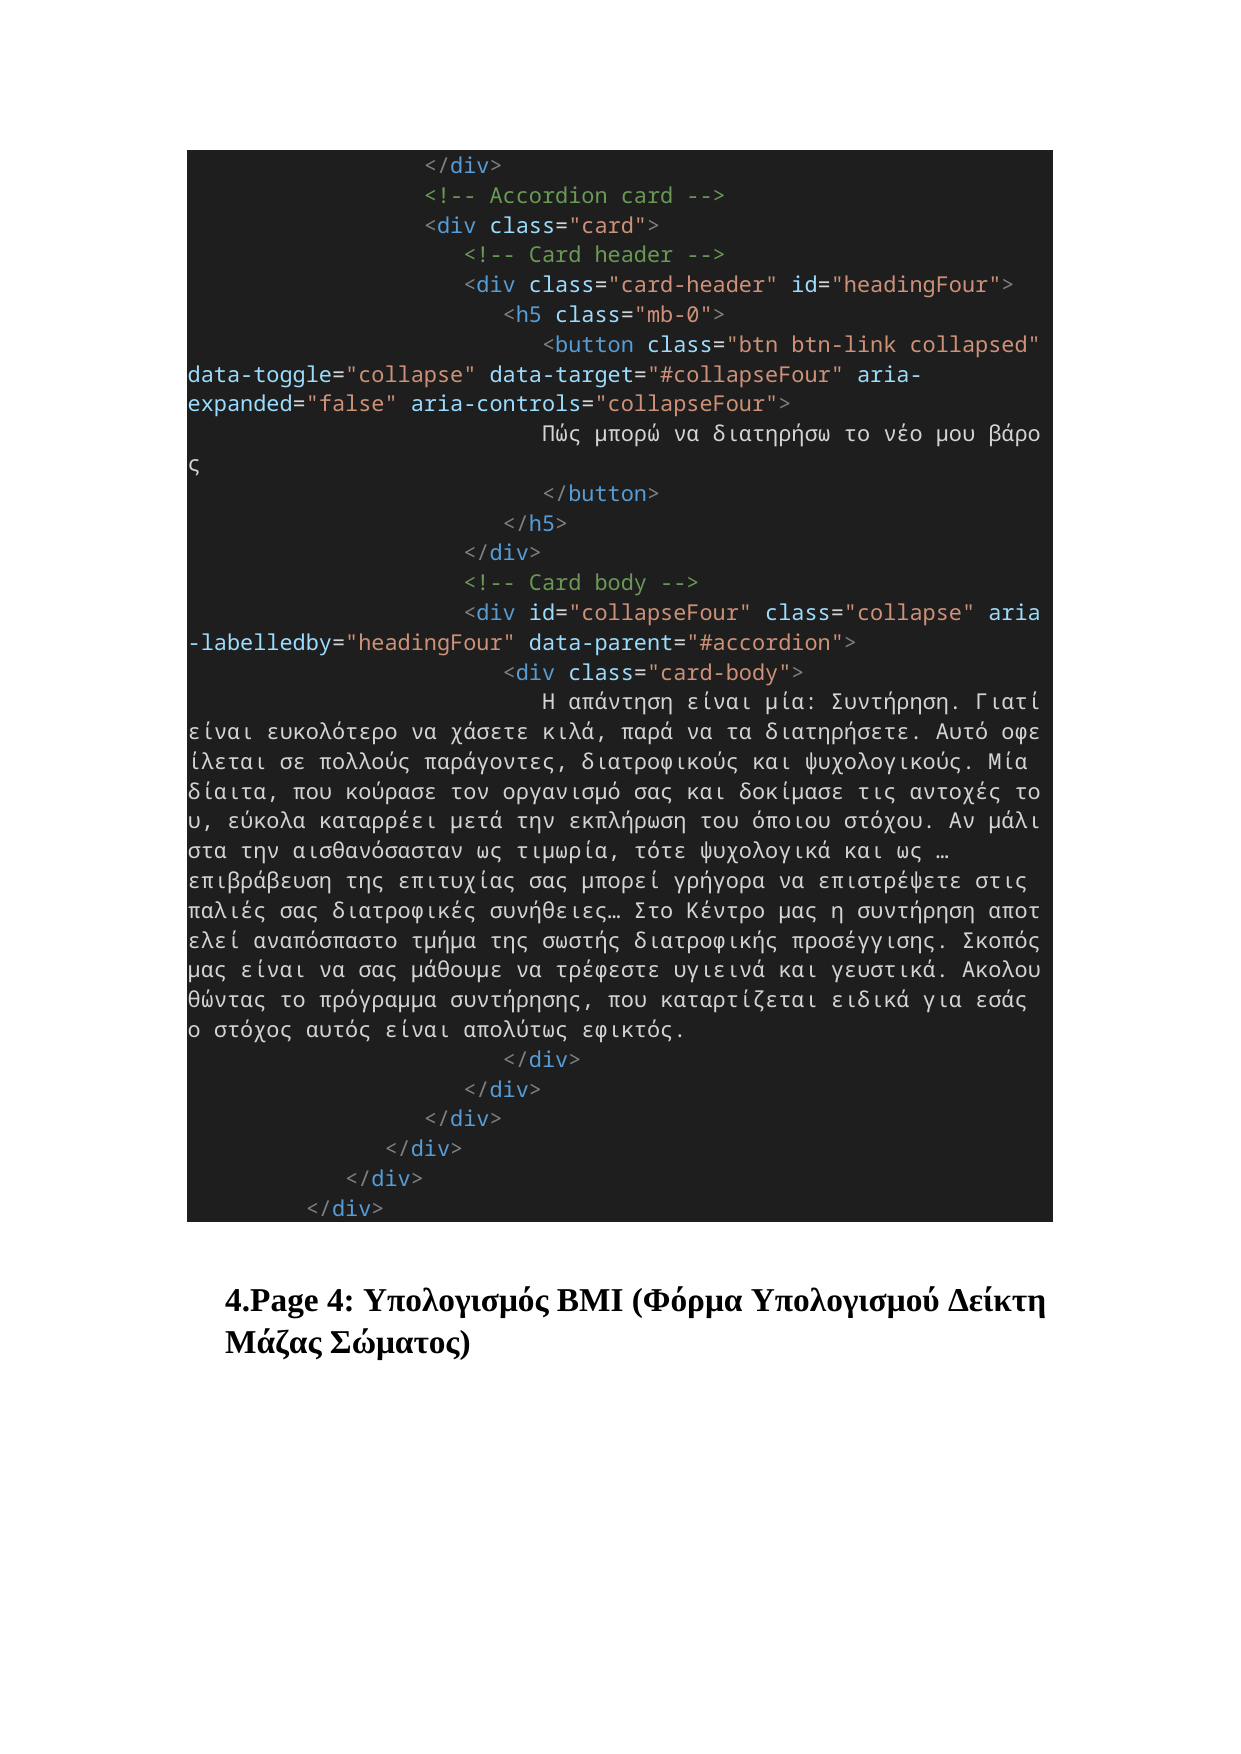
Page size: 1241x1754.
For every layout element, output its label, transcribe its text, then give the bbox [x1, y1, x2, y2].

text <!-- Accordion card --> [187, 180, 1053, 209]
text </div> [187, 1073, 1053, 1103]
text </div> [187, 1044, 1053, 1073]
text 4.Page 4: Υπολογισμός BMI (Φόρμα Υπολογισμού Δείκτη Μάζας Σώματος) [225, 1281, 1053, 1360]
text Η απάντηση είναι μία: Συντήρηση. Γιατί είναι ευκολότερο να χάσετε κιλά, παρά να τα διατηρήσετε. Αυτό οφείλεται σε πολλούς παράγοντες, διατροφικούς και ψυχολογικούς. Μία δίαιτα, που κούρασε τον οργανισμό σας και δοκίμασε τις αντοχές του, εύκολα καταρρέει μετά την εκπλήρωση του όποιου στόχου. Αν μάλιστα την αισθανόσασταν ως τιμωρία, τότε ψυχολογικά και ως …επιβράβευση της επιτυχίας σας μπορεί γρήγορα να επιστρέψετε στις παλιές σας διατροφικές συνήθειες… Στο Κέντρο μας η συντήρηση αποτελεί αναπόσπαστο τμήμα της σωστής διατροφικής προσέγγισης. Σκοπός μας είναι να σας μάθουμε να τρέφεστε υγιεινά και γευστικά. Ακολουθώντας το πρόγραμμα συντήρησης, που καταρτίζεται ειδικά για εσάς ο στόχος αυτός είναι απολύτως εφικτός. [187, 686, 1053, 1044]
text <button class="btn btn-link collapsed" data-toggle="collapse" data-target="#collapseFour" aria-expanded="false" aria-controls="collapseFour"> [187, 329, 1053, 418]
text <!-- Card body --> [187, 567, 1053, 597]
text <div class="card"> [187, 209, 1053, 239]
text <div class="card-body"> [187, 656, 1053, 686]
text <h5 class="mb-0"> [187, 299, 1053, 329]
text </div> [187, 537, 1053, 567]
text Πώς μπορώ να διατηρήσω το νέο μου βάρος [187, 418, 1053, 478]
text </div> [187, 1193, 1053, 1222]
text <div id="collapseFour" class="collapse" aria-labelledby="headingFour" data-parent="#accordion"> [187, 597, 1053, 656]
text </div> [187, 1103, 1053, 1133]
text <div class="card-header" id="headingFour"> [187, 269, 1053, 299]
text </div> [187, 1163, 1053, 1193]
text </button> [187, 478, 1053, 507]
text </h5> [187, 507, 1053, 537]
text </div> [187, 1133, 1053, 1163]
text <!-- Card header --> [187, 239, 1053, 269]
text </div> [187, 150, 1053, 180]
